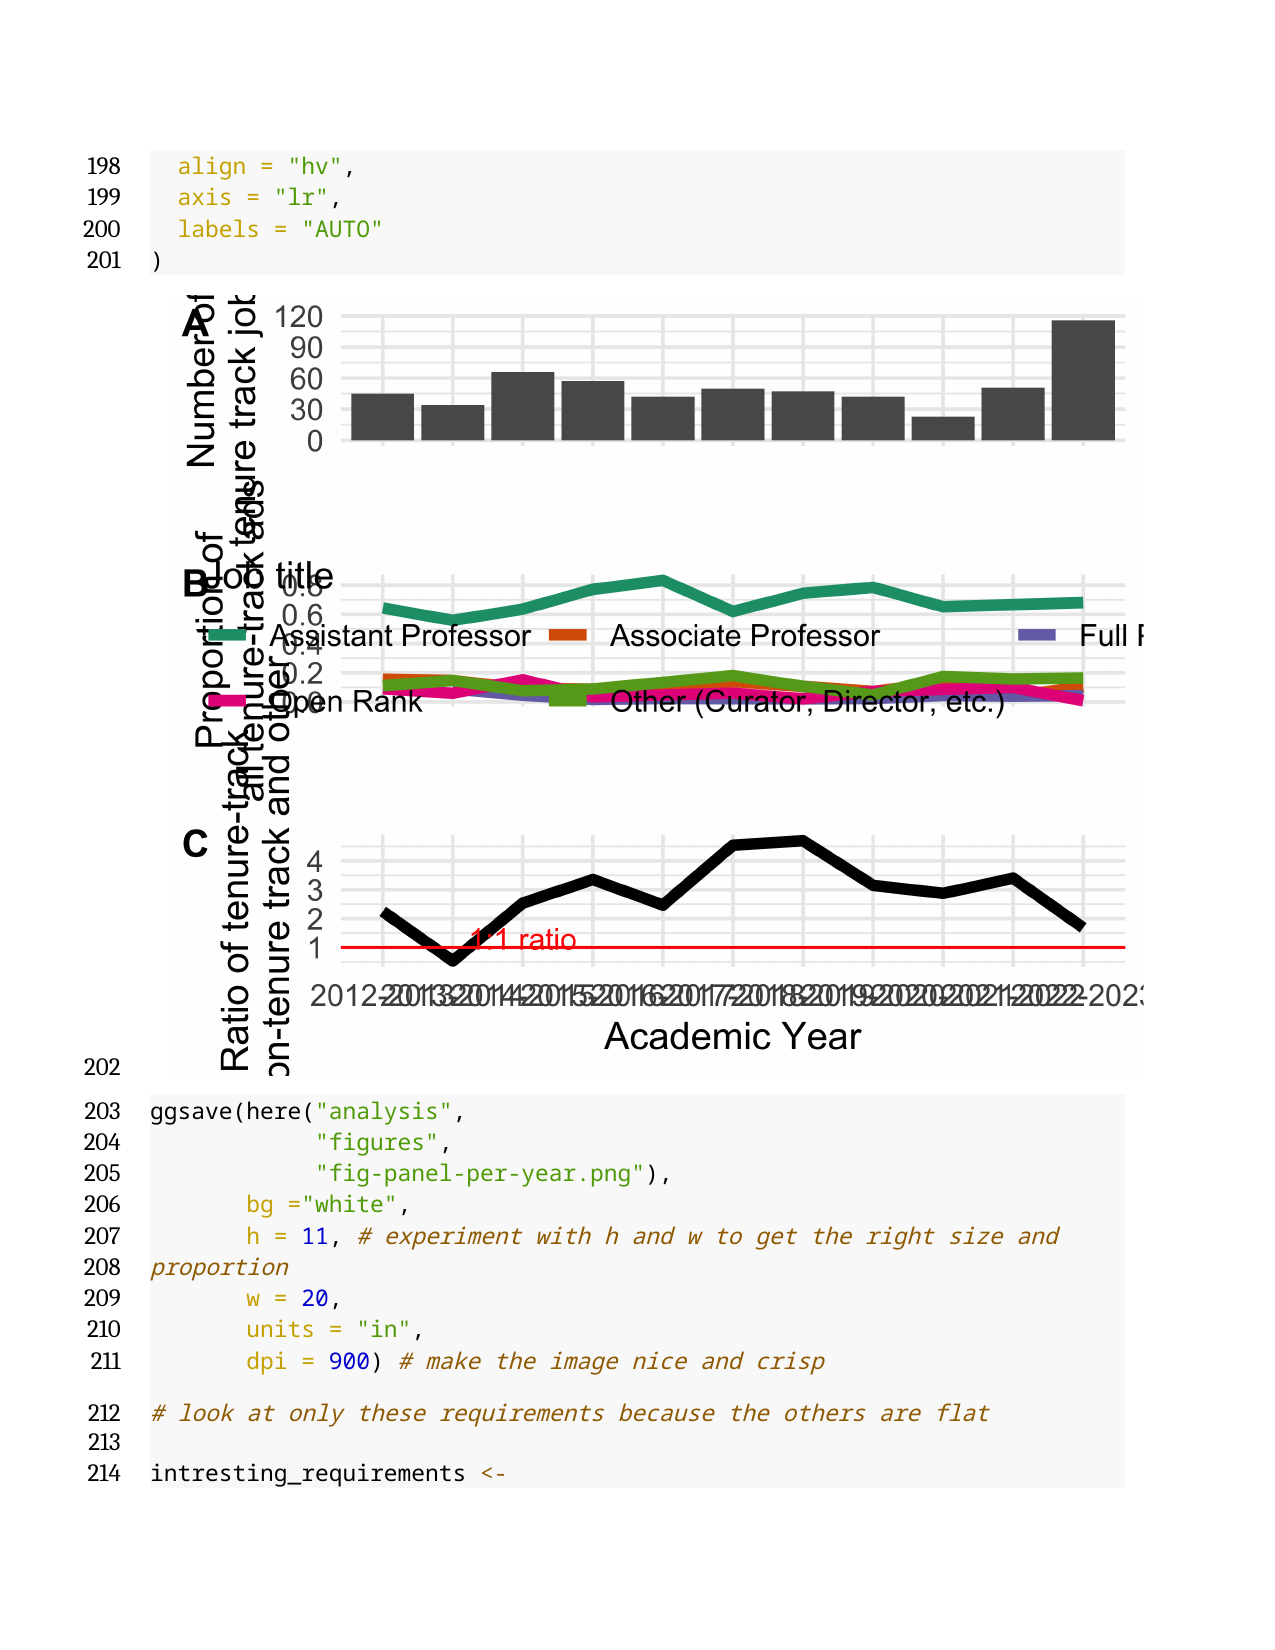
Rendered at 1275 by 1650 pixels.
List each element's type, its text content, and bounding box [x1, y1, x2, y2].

picture [168, 295, 1144, 1076]
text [150, 1397, 1125, 1488]
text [150, 150, 1125, 275]
text ggsave(here("analysis", "figures", "fig-panel-per-year.png"), bg ="white", h = 11, # experiment with h and w to get the right size and proportion w = 20, units = "in", dpi = 900) # make the image nice and crisp [150, 1094, 1125, 1376]
